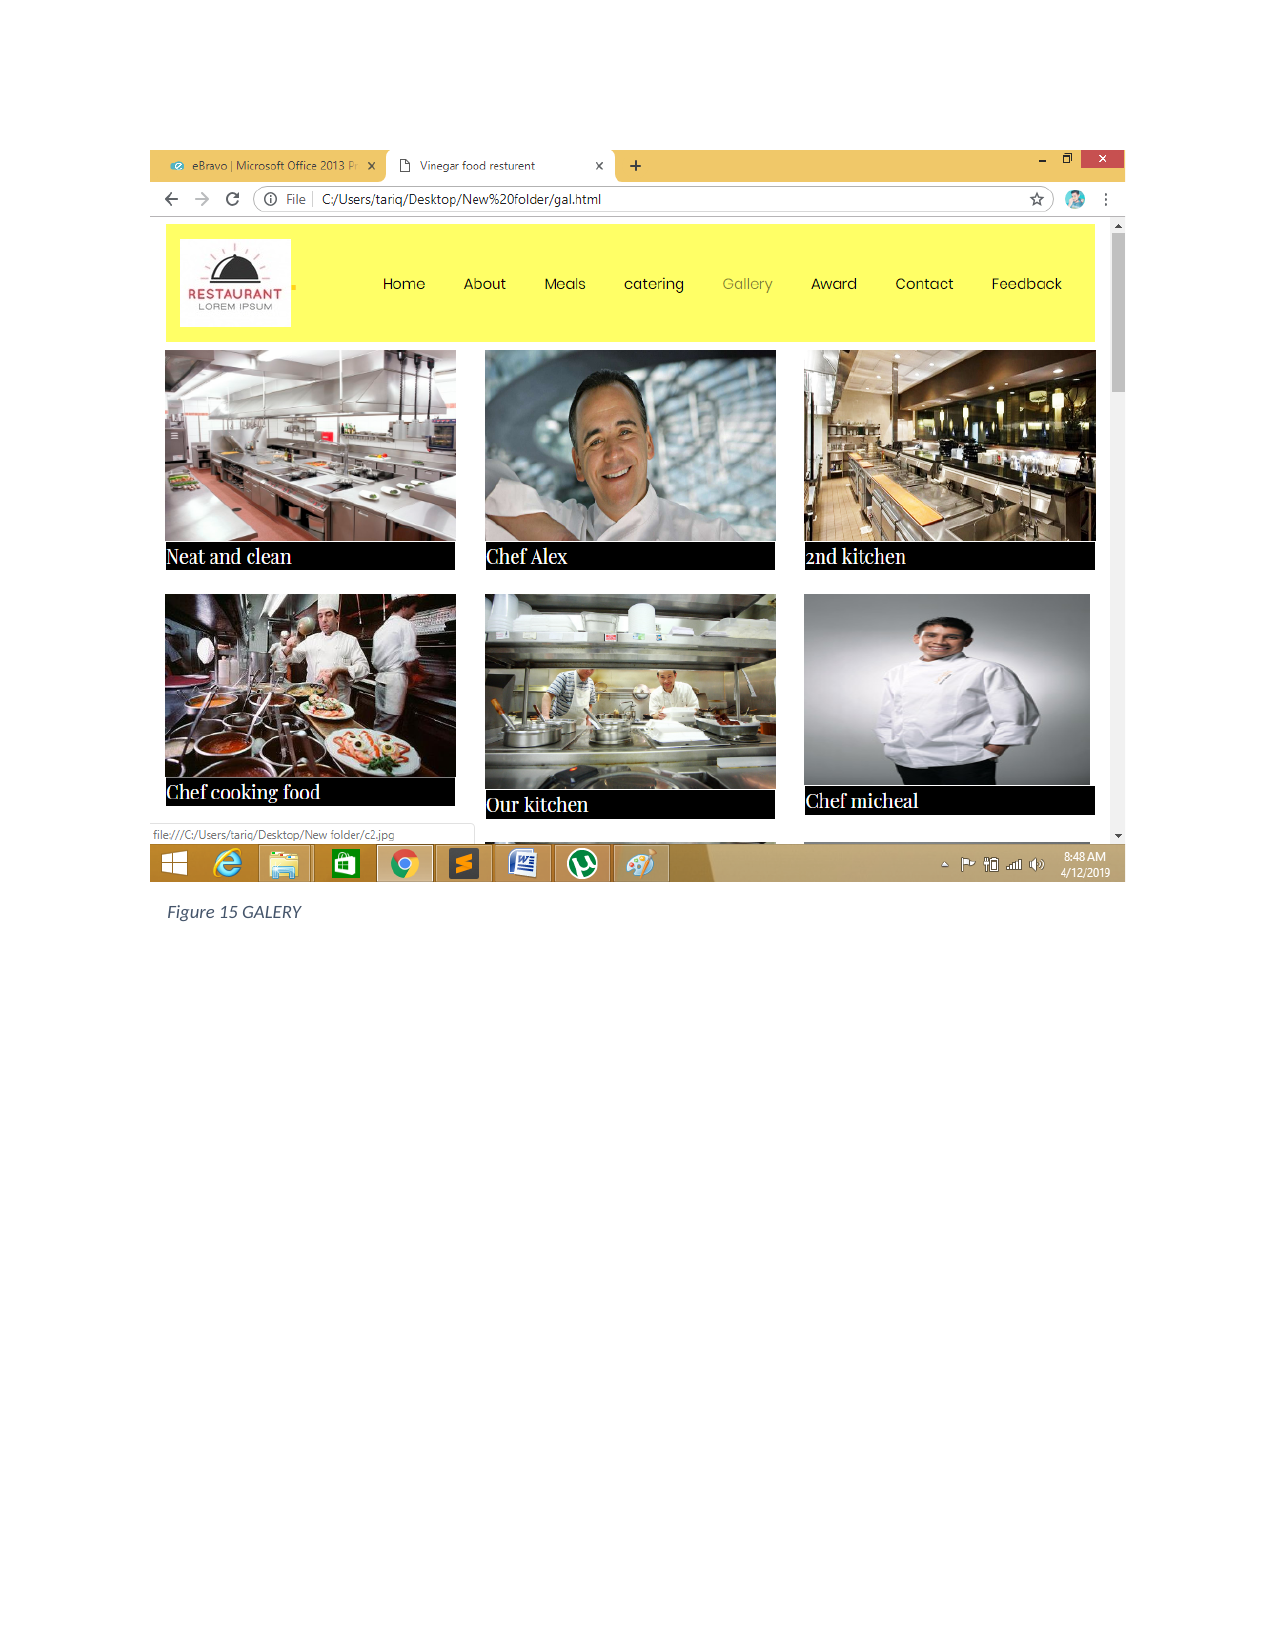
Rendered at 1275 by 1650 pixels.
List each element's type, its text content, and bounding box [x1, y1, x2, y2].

picture [150, 150, 1125, 882]
